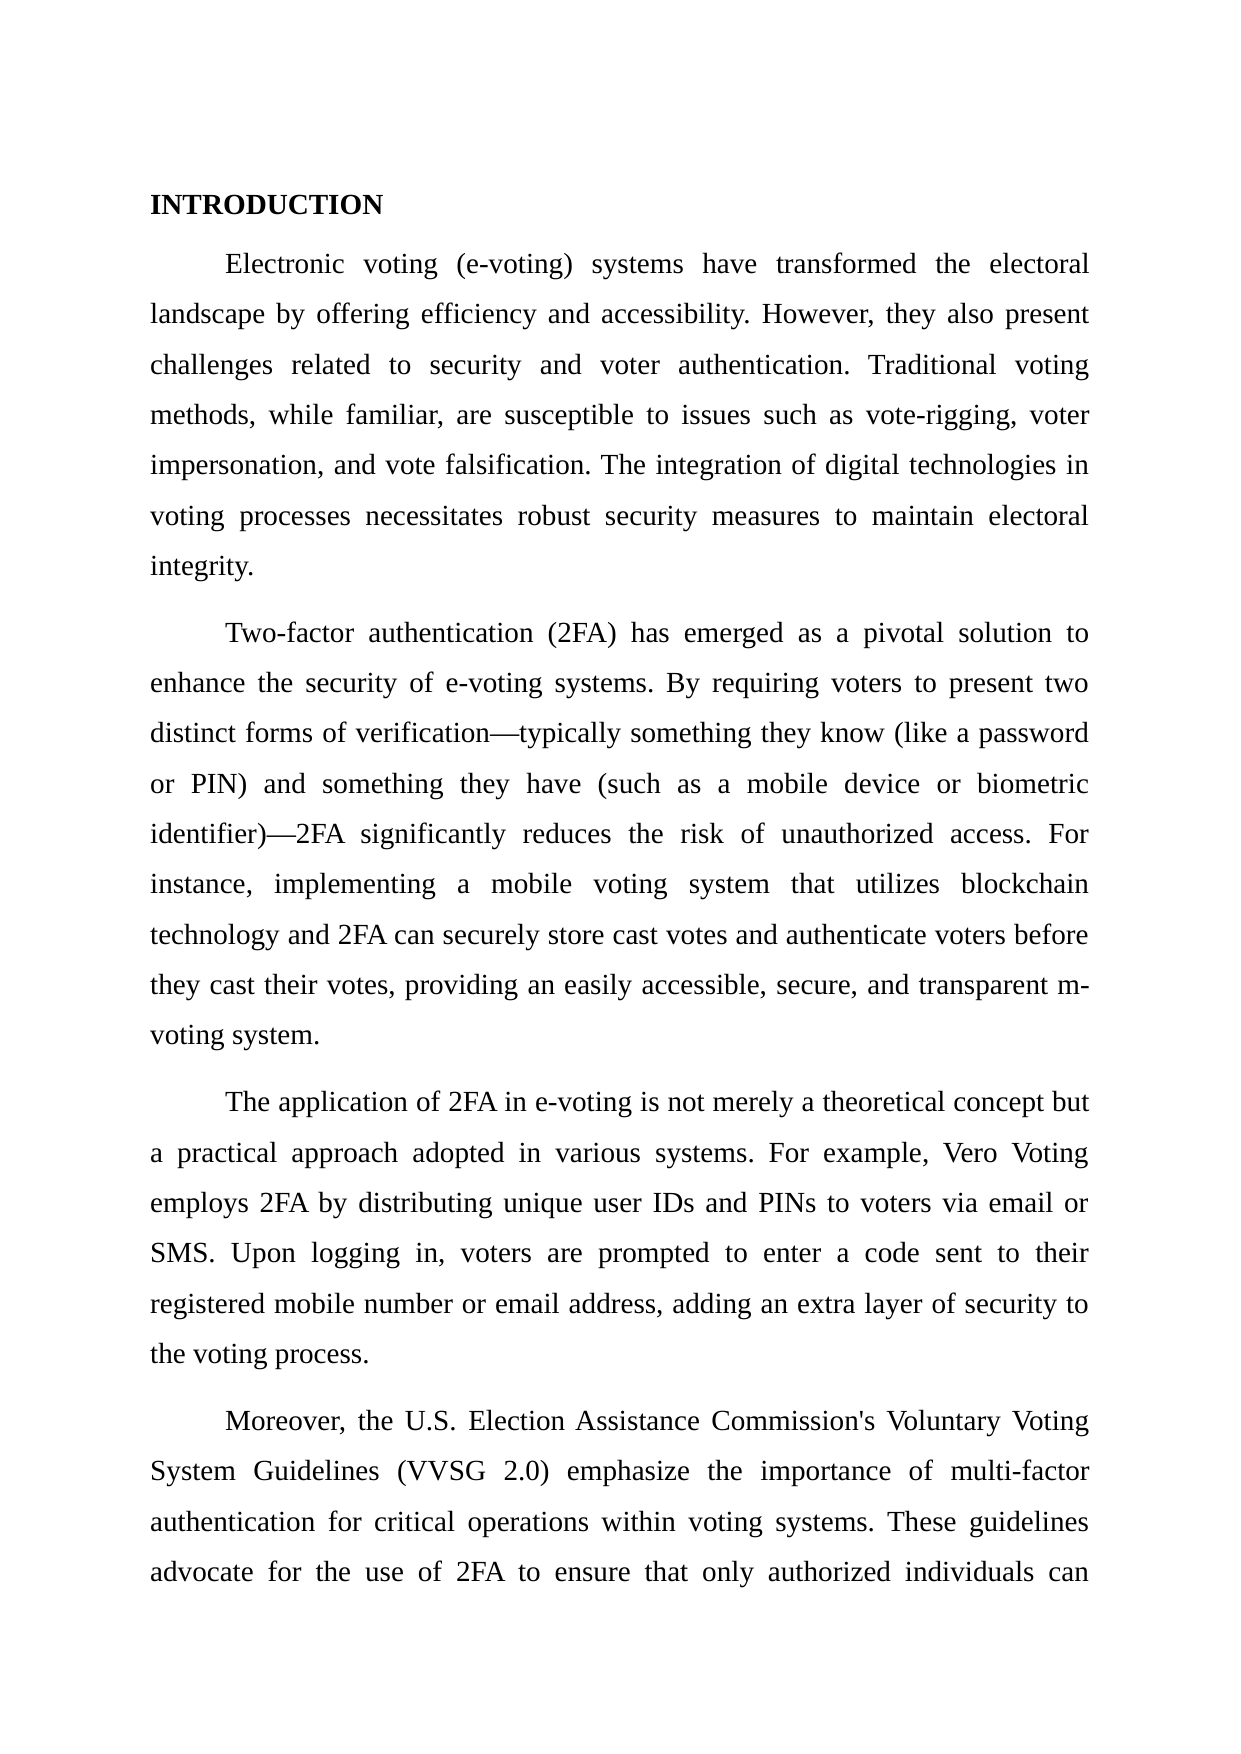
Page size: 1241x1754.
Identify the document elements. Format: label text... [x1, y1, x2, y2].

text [150, 1403, 1090, 1587]
text The application of 2FA in e-voting is not merely a theoretical concept but a practical approach adopted in various systems. For example, Vero Voting employs 2FA by distributing unique user IDs and PINs to voters via email or SMS. Upon logging in, voters are prompted to enter a code sent to their registered mobile number or email address, adding an extra layer of security to the voting process. [150, 1084, 1090, 1369]
subtitle INTRODUCTION [150, 187, 1090, 221]
text Two-factor authentication (2FA) has emerged as a pivotal solution to enhance the security of e-voting systems. By requiring voters to present two distinct forms of verification—typically something they know (like a password or PIN) and something they have (such as a mobile device or biometric identifier)—2FA significantly reduces the risk of unauthorized access. For instance, implementing a mobile voting system that utilizes blockchain technology and 2FA can securely store cast votes and authenticate voters before they cast their votes, providing an easily accessible, secure, and transparent m-voting system. [150, 615, 1090, 1051]
text Electronic voting (e-voting) systems have transformed the electoral landscape by offering efficiency and accessibility. However, they also present challenges related to security and voter authentication. Traditional voting methods, while familiar, are susceptible to issues such as vote-rigging, voter impersonation, and vote falsification. The integration of digital technologies in voting processes necessitates robust security measures to maintain electoral integrity. [150, 246, 1090, 582]
